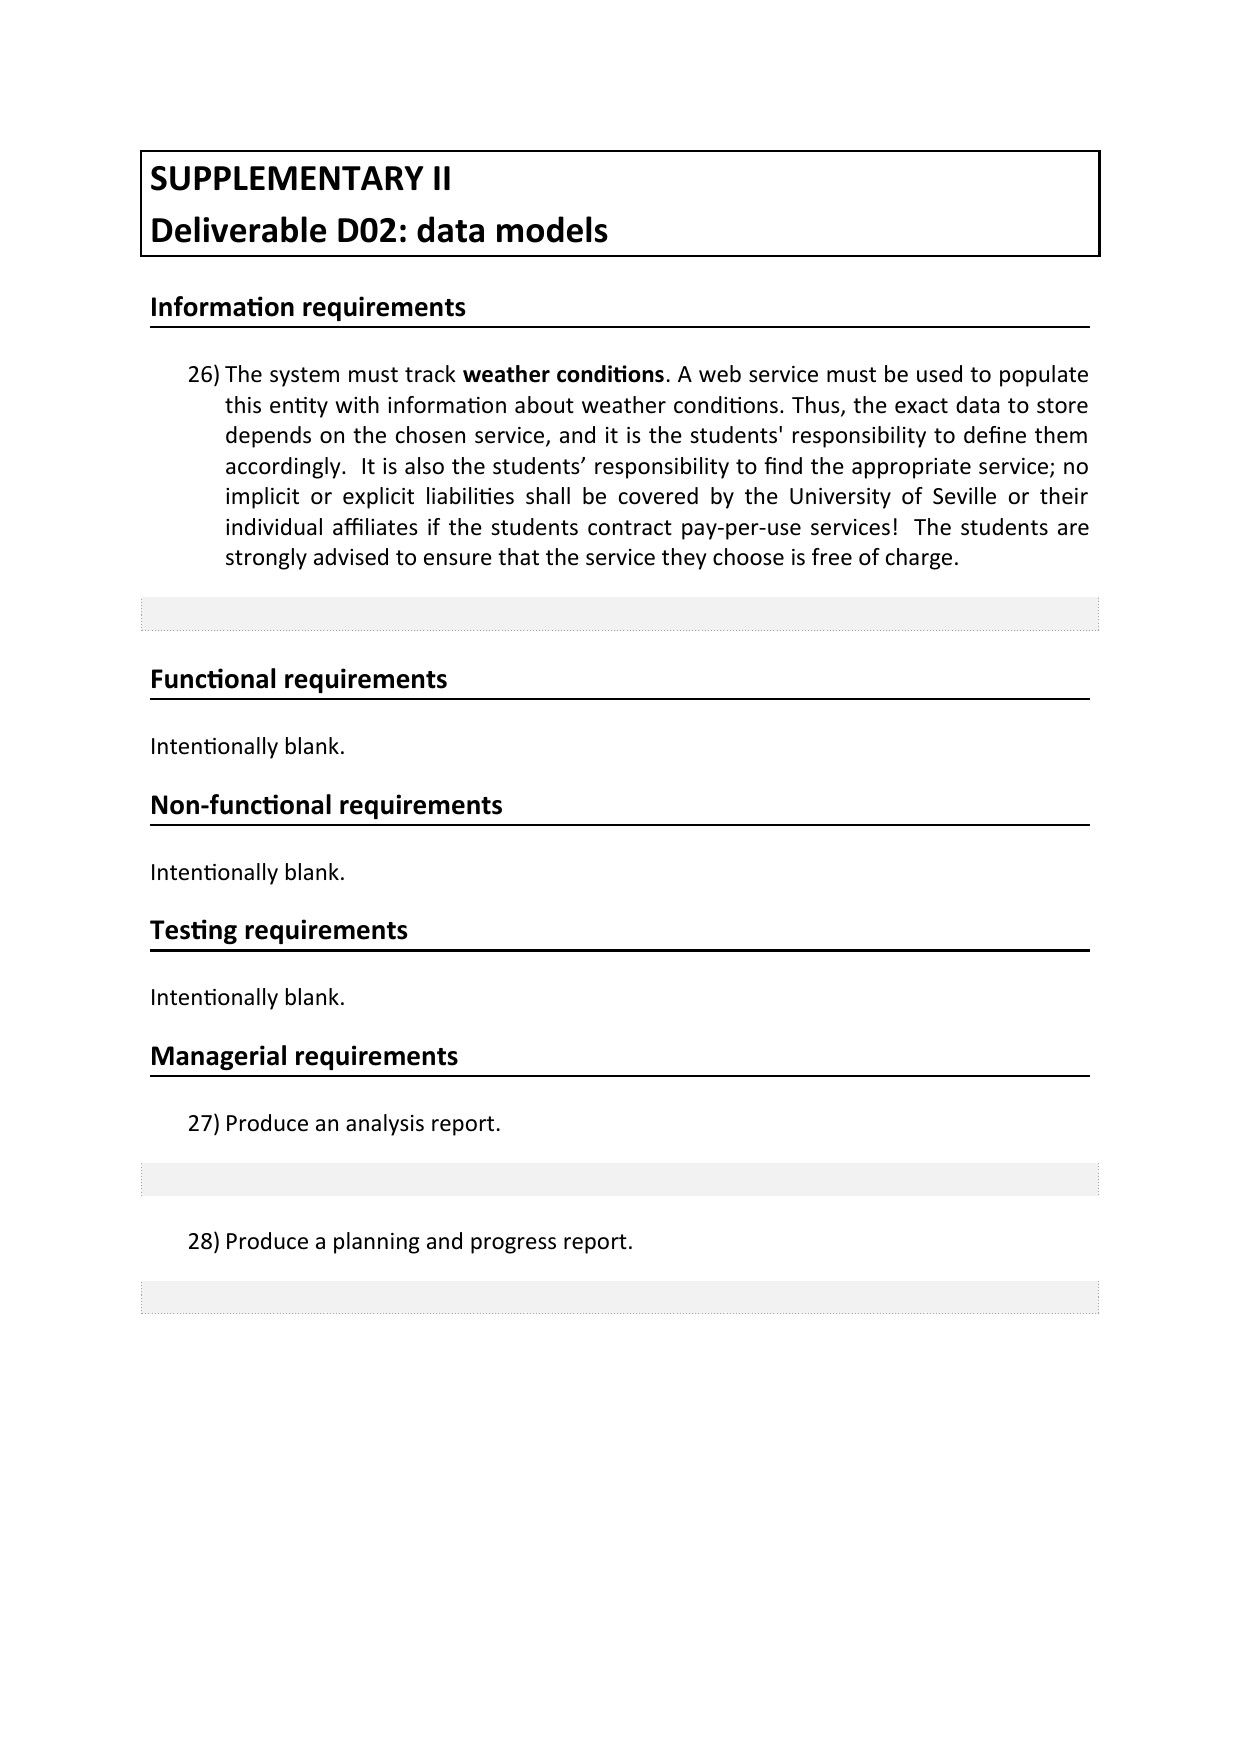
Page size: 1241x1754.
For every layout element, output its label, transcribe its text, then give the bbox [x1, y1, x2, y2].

text Intentionally blank. [150, 982, 1090, 1012]
subtitle Functional requirements [150, 661, 1090, 698]
subtitle Non-functional requirements [150, 786, 1090, 824]
subtitle Information requirements [150, 289, 1090, 326]
text Intentionally blank. [150, 731, 1090, 761]
list The system must track weather conditions. A web service must be used to populate this entity with information about weather conditions. Thus, the exact data to store depends on the chosen service, and it is the students' responsibility to define them accordingly. It is also the students’ responsibility to find the appropriate service; no implicit or explicit liabilities shall be covered by the University of Seville or their individual affiliates if the students contract pay-per-use services! The students are strongly advised to ensure that the service they choose is free of charge. [187, 359, 1090, 572]
subtitle SUPPLEMENTARY II Deliverable D02: data models [142, 152, 1098, 255]
subtitle Managerial requirements [150, 1037, 1090, 1075]
text Intentionally blank. [150, 856, 1090, 887]
subtitle Testing requirements [150, 912, 1090, 949]
list Produce a planning and progress report. [187, 1225, 1090, 1256]
list Produce an analysis report. [187, 1108, 1090, 1138]
